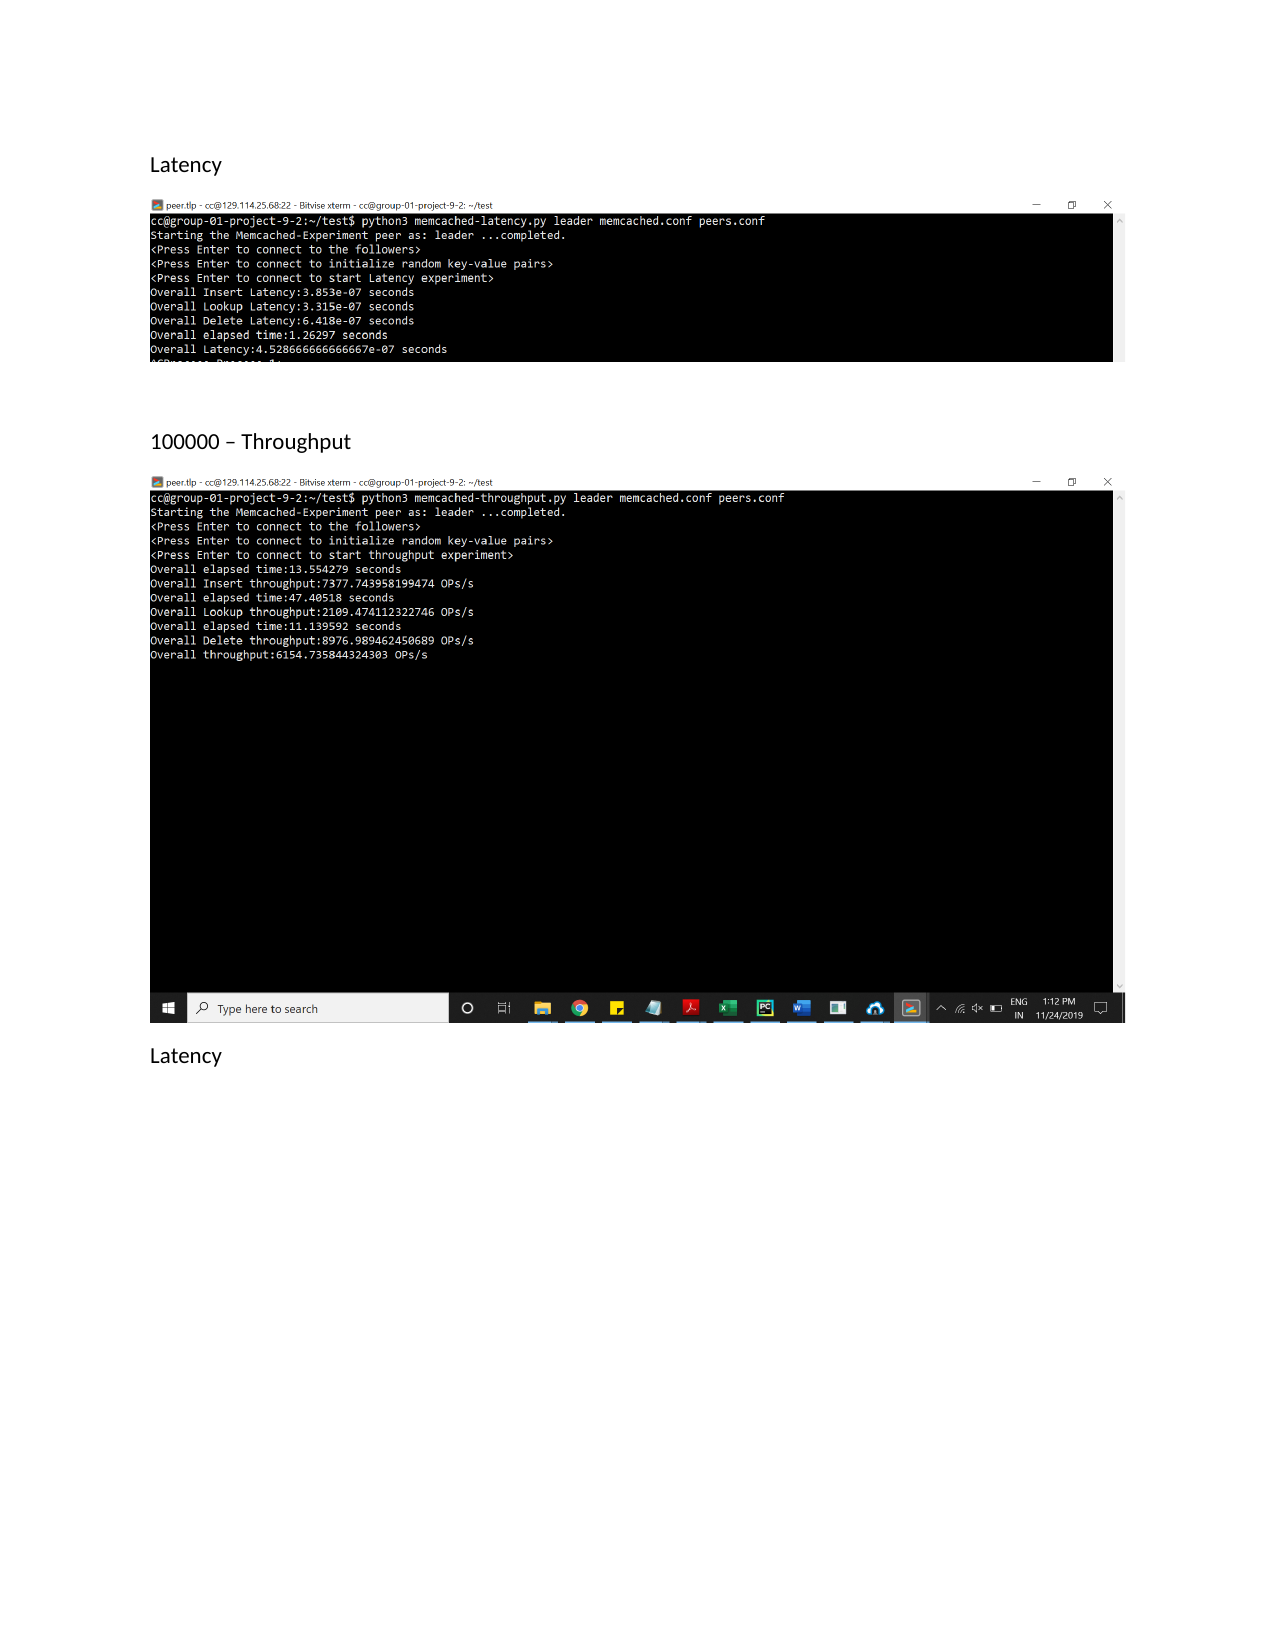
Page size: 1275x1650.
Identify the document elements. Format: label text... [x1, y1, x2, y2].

picture [150, 196, 1125, 362]
text 100000 – Throughput [150, 427, 1125, 455]
picture [150, 474, 1125, 1023]
text Latency [150, 1041, 1125, 1069]
text Latency [150, 150, 1125, 178]
